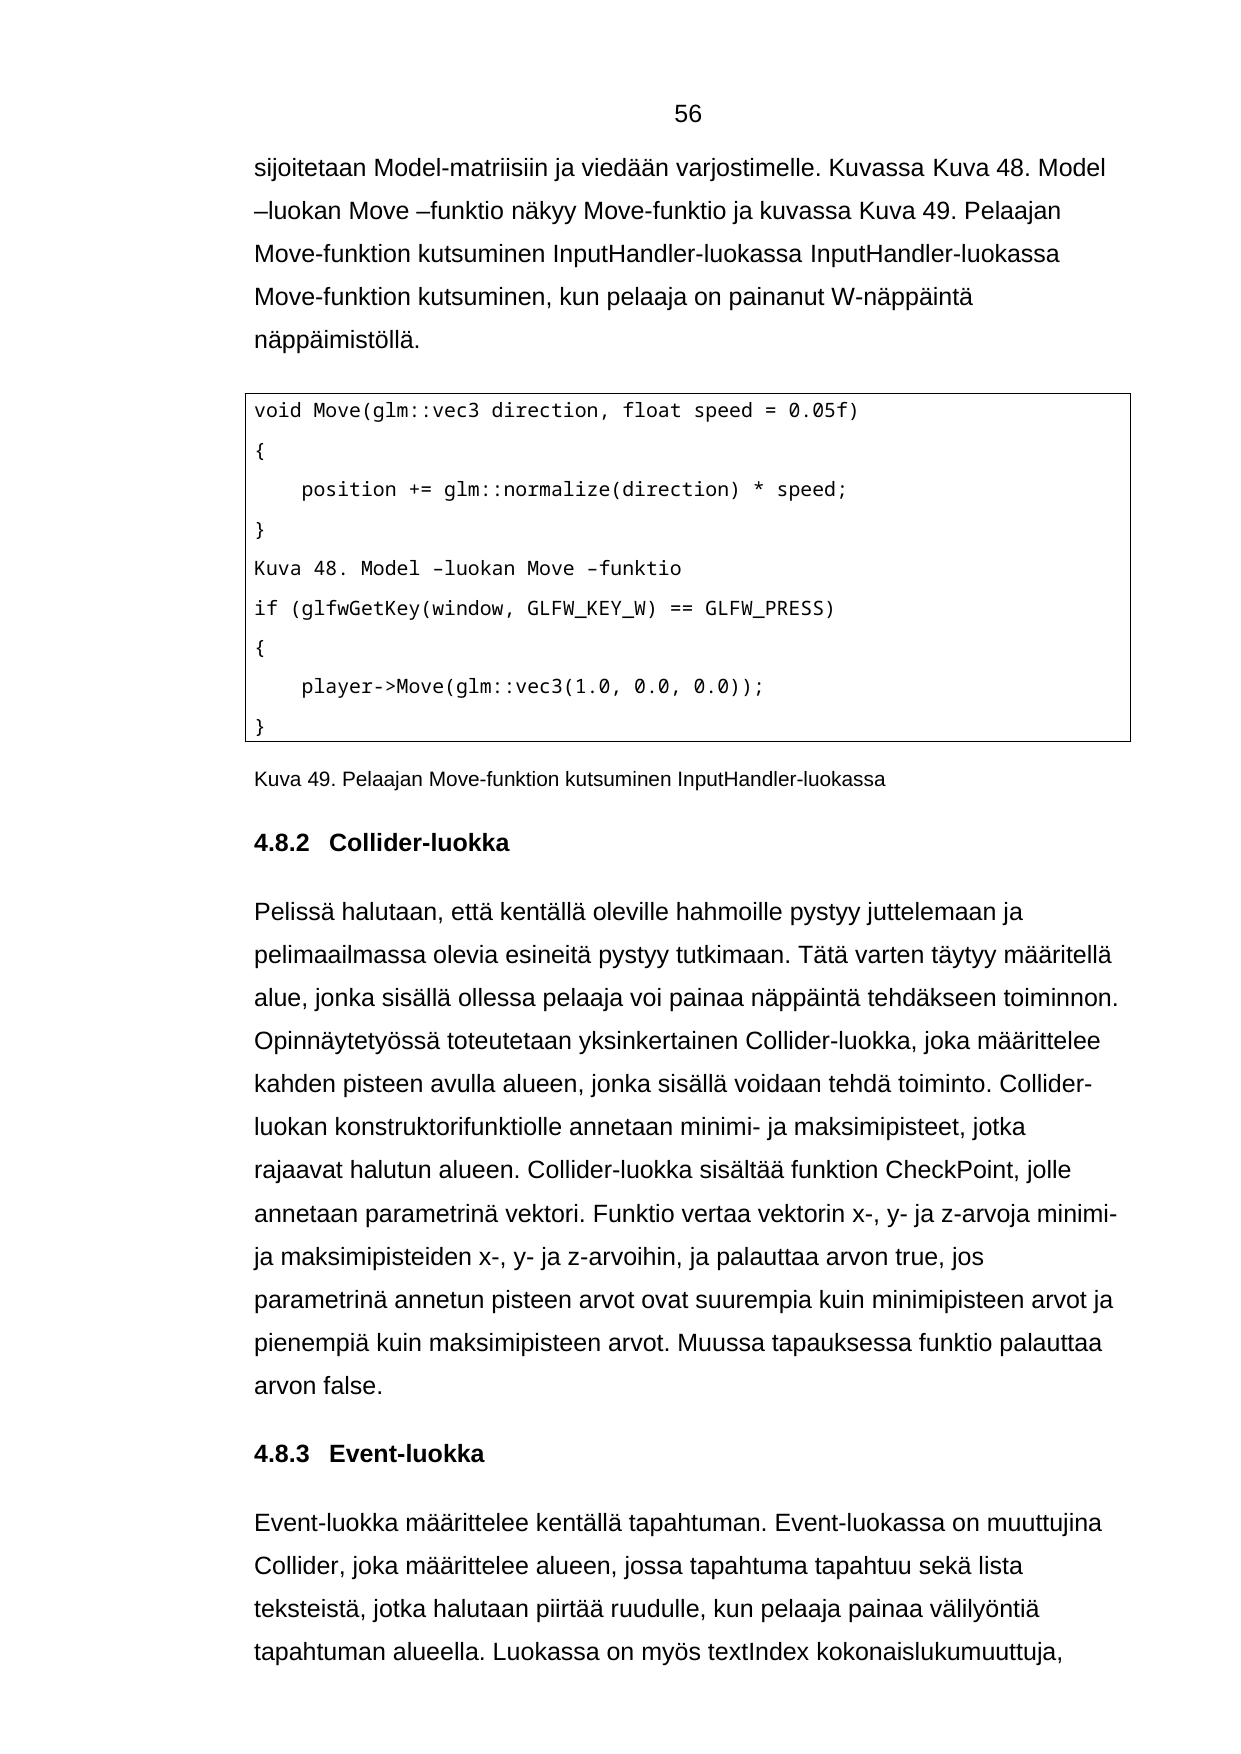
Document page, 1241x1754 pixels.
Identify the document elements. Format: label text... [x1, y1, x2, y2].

text player->Move(glm::vec3(1.0, 0.0, 0.0)); [246, 669, 1130, 700]
text if (glfwGetKey(window, GLFW_KEY_W) == GLFW_PRESS) [246, 591, 1130, 621]
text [254, 1508, 1122, 1666]
text } [246, 512, 1130, 542]
text Kuva 48. Model –luokan Move –funktio [246, 551, 1130, 581]
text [254, 153, 1122, 354]
text Kuva 49. Pelaajan Move-funktion kutsuminen InputHandler-luokassa [254, 767, 1122, 791]
text { [246, 630, 1130, 660]
text { [246, 433, 1130, 463]
text Pelissä halutaan, että kentällä oleville hahmoille pystyy juttelemaan ja pelimaailmassa olevia esineitä pystyy tutkimaan. Tätä varten täytyy määritellä alue, jonka sisällä ollessa pelaaja voi painaa näppäintä tehdäkseen toiminnon. Opinnäytetyössä toteutetaan yksinkertainen Collider-luokka, joka määrittelee kahden pisteen avulla alueen, jonka sisällä voidaan tehdä toiminto. Collider-luokan konstruktorifunktiolle annetaan minimi- ja maksimipisteet, jotka rajaavat halutun alueen. Collider-luokka sisältää funktion CheckPoint, jolle annetaan parametrinä vektori. Funktio vertaa vektorin x-, y- ja z-arvoja minimi- ja maksimipisteiden x-, y- ja z-arvoihin, ja palauttaa arvon true, jos parametrinä annetun pisteen arvot ovat suurempia kuin minimipisteen arvot ja pienempiä kuin maksimipisteen arvot. Muussa tapauksessa funktio palauttaa arvon false. [254, 897, 1122, 1400]
text } [246, 709, 1130, 741]
subtitle Collider-luokka [254, 828, 1122, 857]
text position += glm::normalize(direction) * speed; [246, 472, 1130, 502]
subtitle Event-luokka [254, 1439, 1122, 1468]
text void Move(glm::vec3 direction, float speed = 0.05f) [246, 394, 1130, 423]
